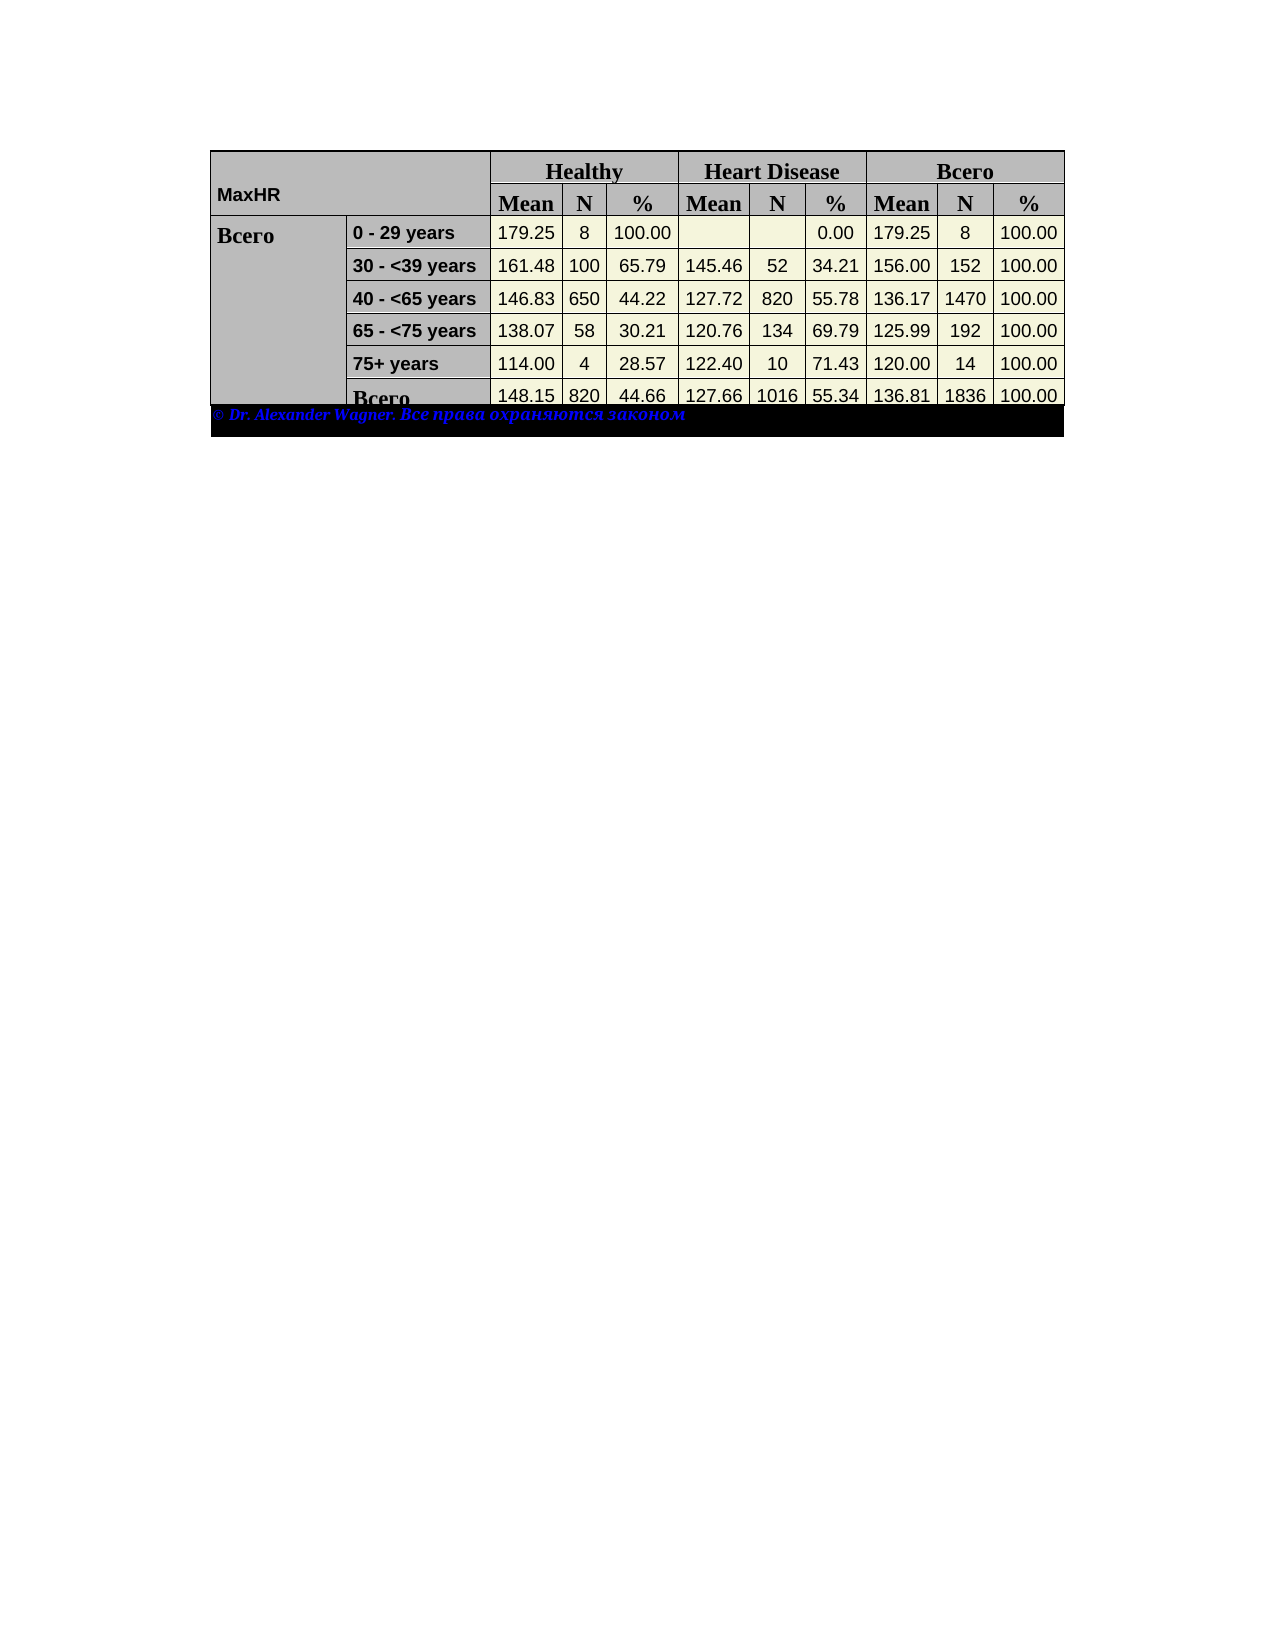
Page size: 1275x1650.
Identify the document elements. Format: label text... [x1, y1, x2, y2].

table_cell 52 [750, 249, 805, 280]
table_cell 820 [563, 379, 606, 404]
table_cell % [607, 184, 678, 215]
table_cell © Dr. Alexander Wagner. Все права охраняются законом [211, 406, 1064, 437]
table_cell 58 [563, 314, 606, 345]
table_cell Mean [491, 184, 562, 215]
table_cell 100.00 [994, 346, 1064, 377]
table_cell 138.07 [491, 314, 562, 345]
table_cell 145.46 [679, 249, 749, 280]
table_cell 127.66 [679, 379, 749, 404]
table_cell 125.99 [867, 314, 937, 345]
table_cell 55.34 [806, 379, 866, 404]
table_header Heart Disease [679, 152, 866, 182]
table_cell 55.78 [806, 281, 866, 312]
table_cell 28.57 [607, 346, 678, 377]
table_cell 114.00 [491, 346, 562, 377]
table_cell 136.81 [867, 379, 937, 404]
table_cell 8 [938, 216, 993, 247]
table_cell 100.00 [994, 249, 1064, 280]
table_cell 4 [563, 346, 606, 377]
table_cell Всего [347, 379, 490, 404]
table_cell 8 [563, 216, 606, 247]
table_cell 136.17 [867, 281, 937, 312]
table_cell 100.00 [994, 216, 1064, 247]
table_cell 69.79 [806, 314, 866, 345]
table_cell 120.76 [679, 314, 749, 345]
table_cell 14 [938, 346, 993, 377]
table_header Healthy [491, 152, 678, 182]
table_cell [750, 216, 805, 247]
table_cell 127.72 [679, 281, 749, 312]
table_cell Mean [679, 184, 749, 215]
table_cell 134 [750, 314, 805, 345]
table_cell Mean [867, 184, 937, 215]
table_cell 40 - <65 years [347, 281, 490, 312]
table_cell 65 - <75 years [347, 314, 490, 345]
table_cell 30.21 [607, 314, 678, 345]
table_cell 75+ years [347, 346, 490, 377]
table_cell 71.43 [806, 346, 866, 377]
table_cell N [938, 184, 993, 215]
table_cell % [806, 184, 866, 215]
table_cell 100.00 [994, 314, 1064, 345]
table_cell 100.00 [994, 379, 1064, 404]
table_cell 1836 [938, 379, 993, 404]
table_header Всего [867, 152, 1064, 182]
table_cell 0.00 [806, 216, 866, 247]
table_cell 65.79 [607, 249, 678, 280]
table_cell 100 [563, 249, 606, 280]
table_cell [679, 216, 749, 247]
table_cell 122.40 [679, 346, 749, 377]
table_cell 820 [750, 281, 805, 312]
table_cell 100.00 [607, 216, 678, 247]
table_cell N [563, 184, 606, 215]
table_cell 0 - 29 years [347, 216, 490, 247]
table_cell 650 [563, 281, 606, 312]
table_cell 30 - <39 years [347, 249, 490, 280]
table_cell 1470 [938, 281, 993, 312]
table_cell 44.66 [607, 379, 678, 404]
table_cell 44.22 [607, 281, 678, 312]
table_cell 179.25 [867, 216, 937, 247]
table_cell N [750, 184, 805, 215]
table_cell 152 [938, 249, 993, 280]
table_cell 120.00 [867, 346, 937, 377]
table_cell 10 [750, 346, 805, 377]
table_cell 148.15 [491, 379, 562, 404]
table_cell 161.48 [491, 249, 562, 280]
table_cell 192 [938, 314, 993, 345]
table_header MaxHR [211, 152, 490, 215]
table_cell 156.00 [867, 249, 937, 280]
table_cell 1016 [750, 379, 805, 404]
table_cell 34.21 [806, 249, 866, 280]
table_cell Всего [211, 216, 346, 404]
table_cell 146.83 [491, 281, 562, 312]
table_cell % [994, 184, 1064, 215]
table_cell 100.00 [994, 281, 1064, 312]
table_cell 179.25 [491, 216, 562, 247]
